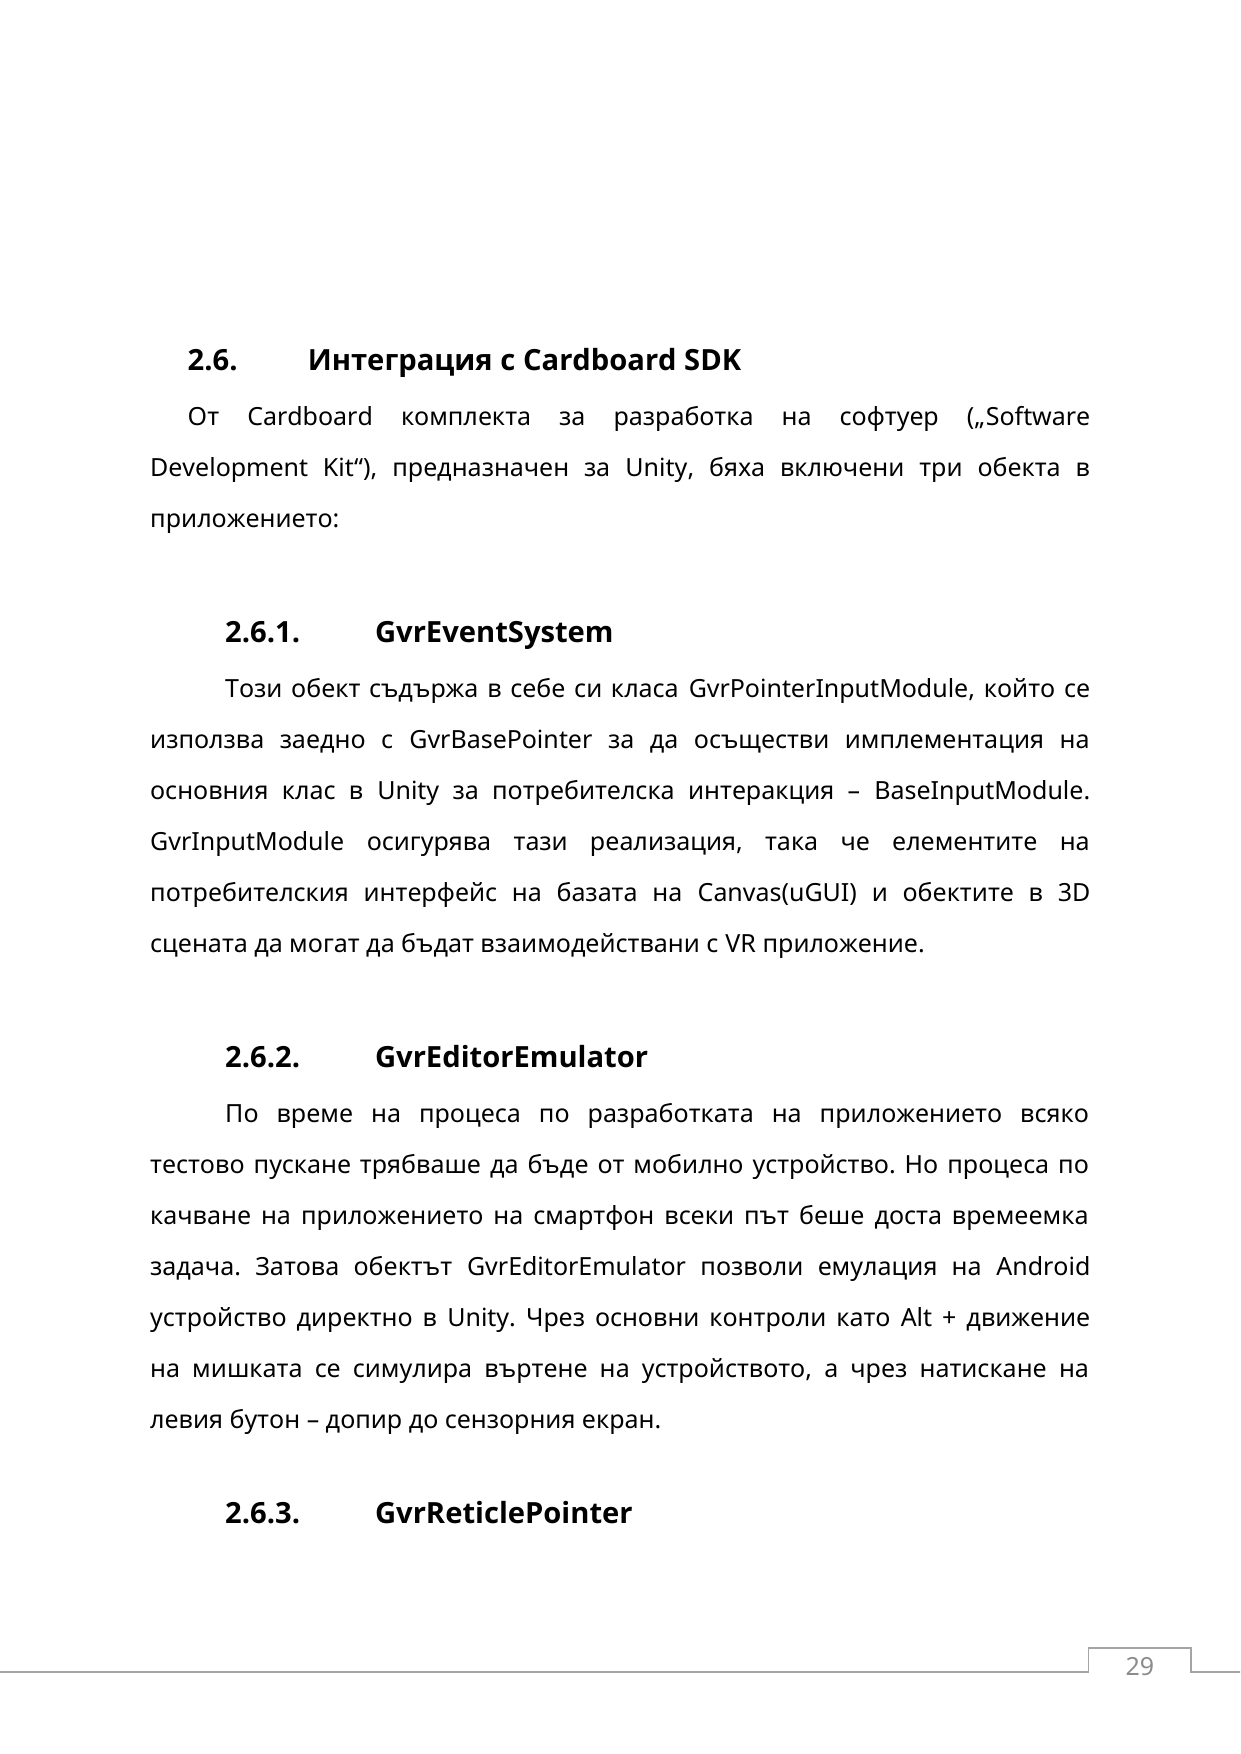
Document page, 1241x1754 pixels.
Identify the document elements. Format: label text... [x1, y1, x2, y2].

text От Cardboard комплекта за разработка на софтуер („Software Development Kit“), предназначен за Unity, бяха включени три обекта в приложението: [150, 398, 1090, 534]
text По време на процеса по разработката на приложението всяко тестово пускане трябваше да бъде от мобилно устройство. Но процеса по качване на приложението на смартфон всеки път беше доста времеемка задача. Затова обектът GvrEditorEmulator позволи емулация на Android устройство директно в Unity. Чрез основни контроли като Alt + движение на мишката се симулира въртене на устройството, а чрез натискане на левия бутон – допир до сензорния екран. [150, 1096, 1090, 1436]
list GvrEventSystem [225, 611, 1090, 651]
list GvrEditorEmulator [225, 1036, 1090, 1076]
text Този обект съдържа в себе си класа GvrPointerInputModule, който се използва заедно с GvrBasePointer за да осъществи имплементация на основния клас в Unity за потребителска интеракция – BaseInputModule. GvrInputModule осигурява тази реализация, така че елементите на потребителския интерфейс на базата на Canvas(uGUI) и обектите в 3D сцената да могат да бъдат взаимодействани с VR приложение. [150, 670, 1090, 959]
list Интеграция с Cardboard SDK [187, 339, 1090, 378]
list GvrReticlePointer [225, 1492, 1090, 1532]
